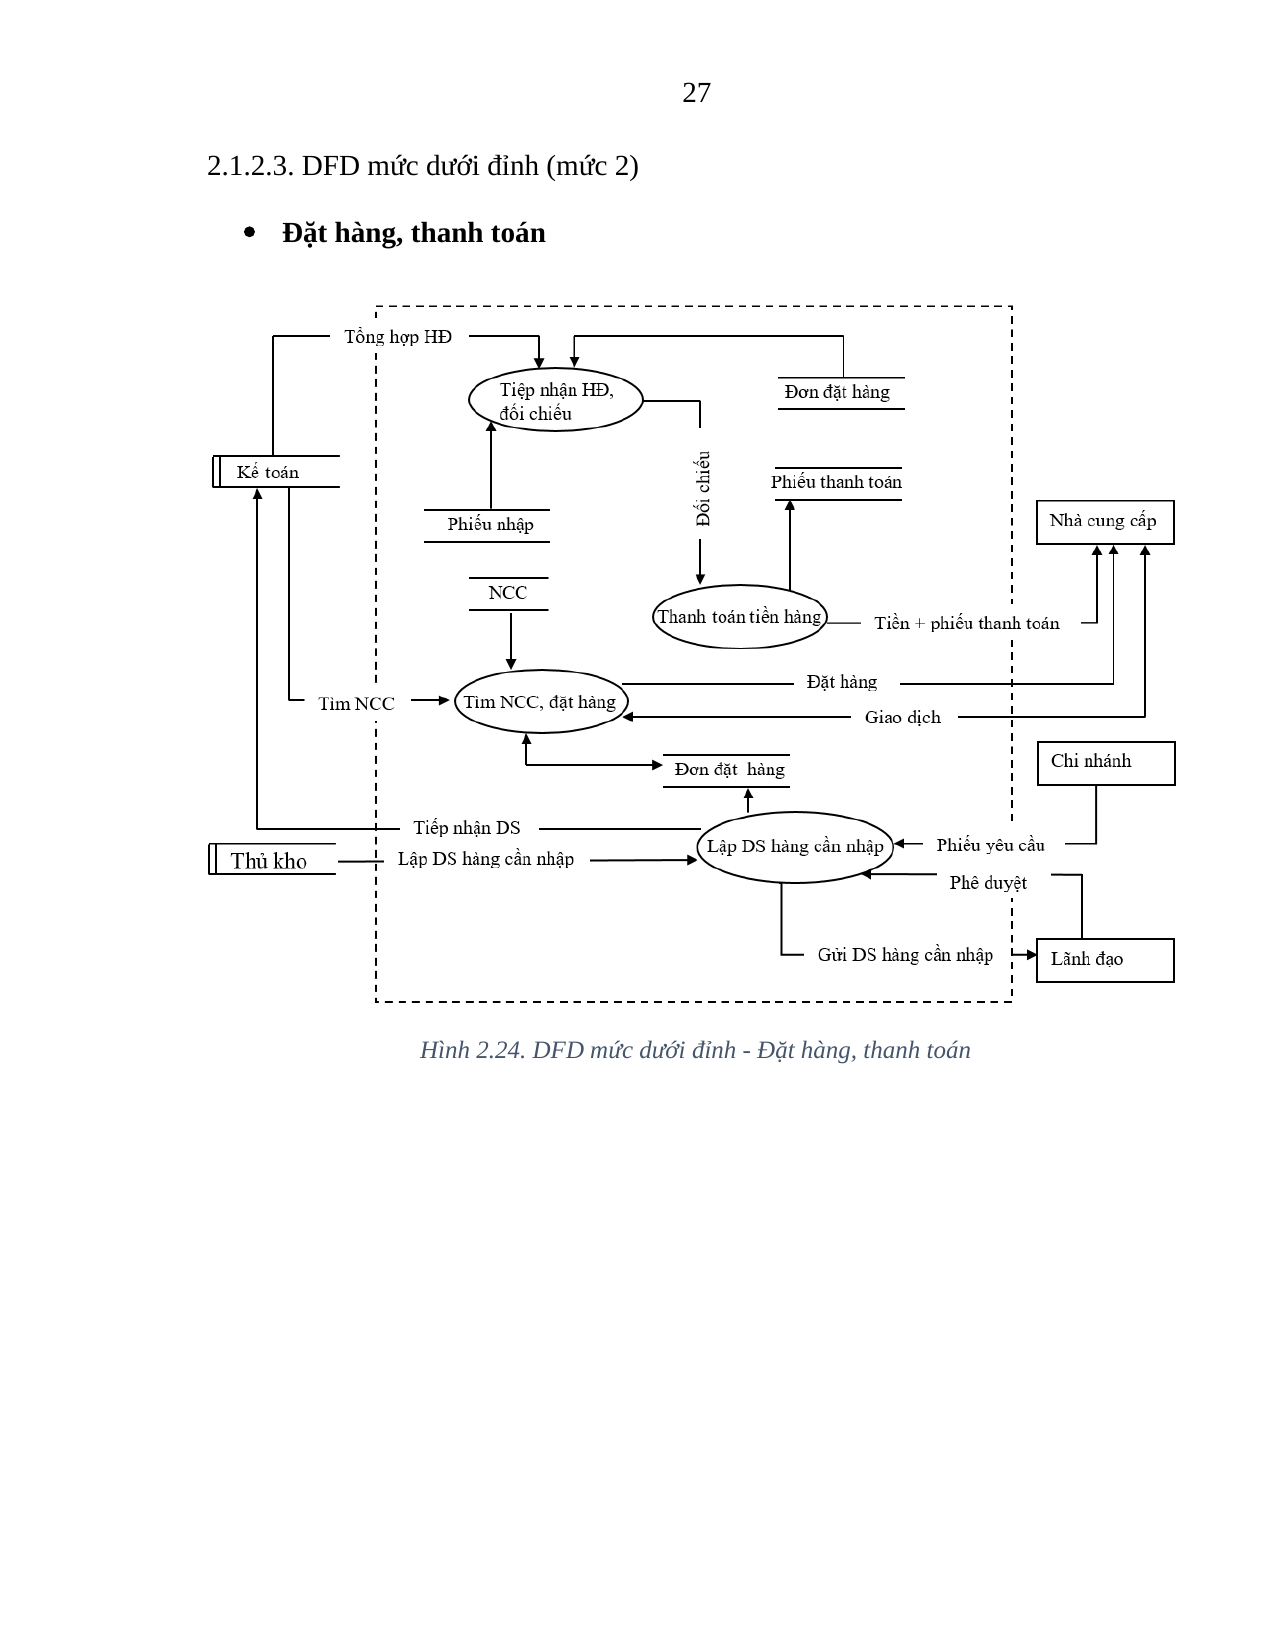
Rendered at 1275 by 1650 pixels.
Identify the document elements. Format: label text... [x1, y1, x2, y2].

picture [206, 281, 1187, 1016]
list Đặt hàng, thanh toán [244, 215, 1186, 248]
text 2.1.2.3. DFD mức dưới đỉnh (mức 2) [207, 148, 1186, 181]
